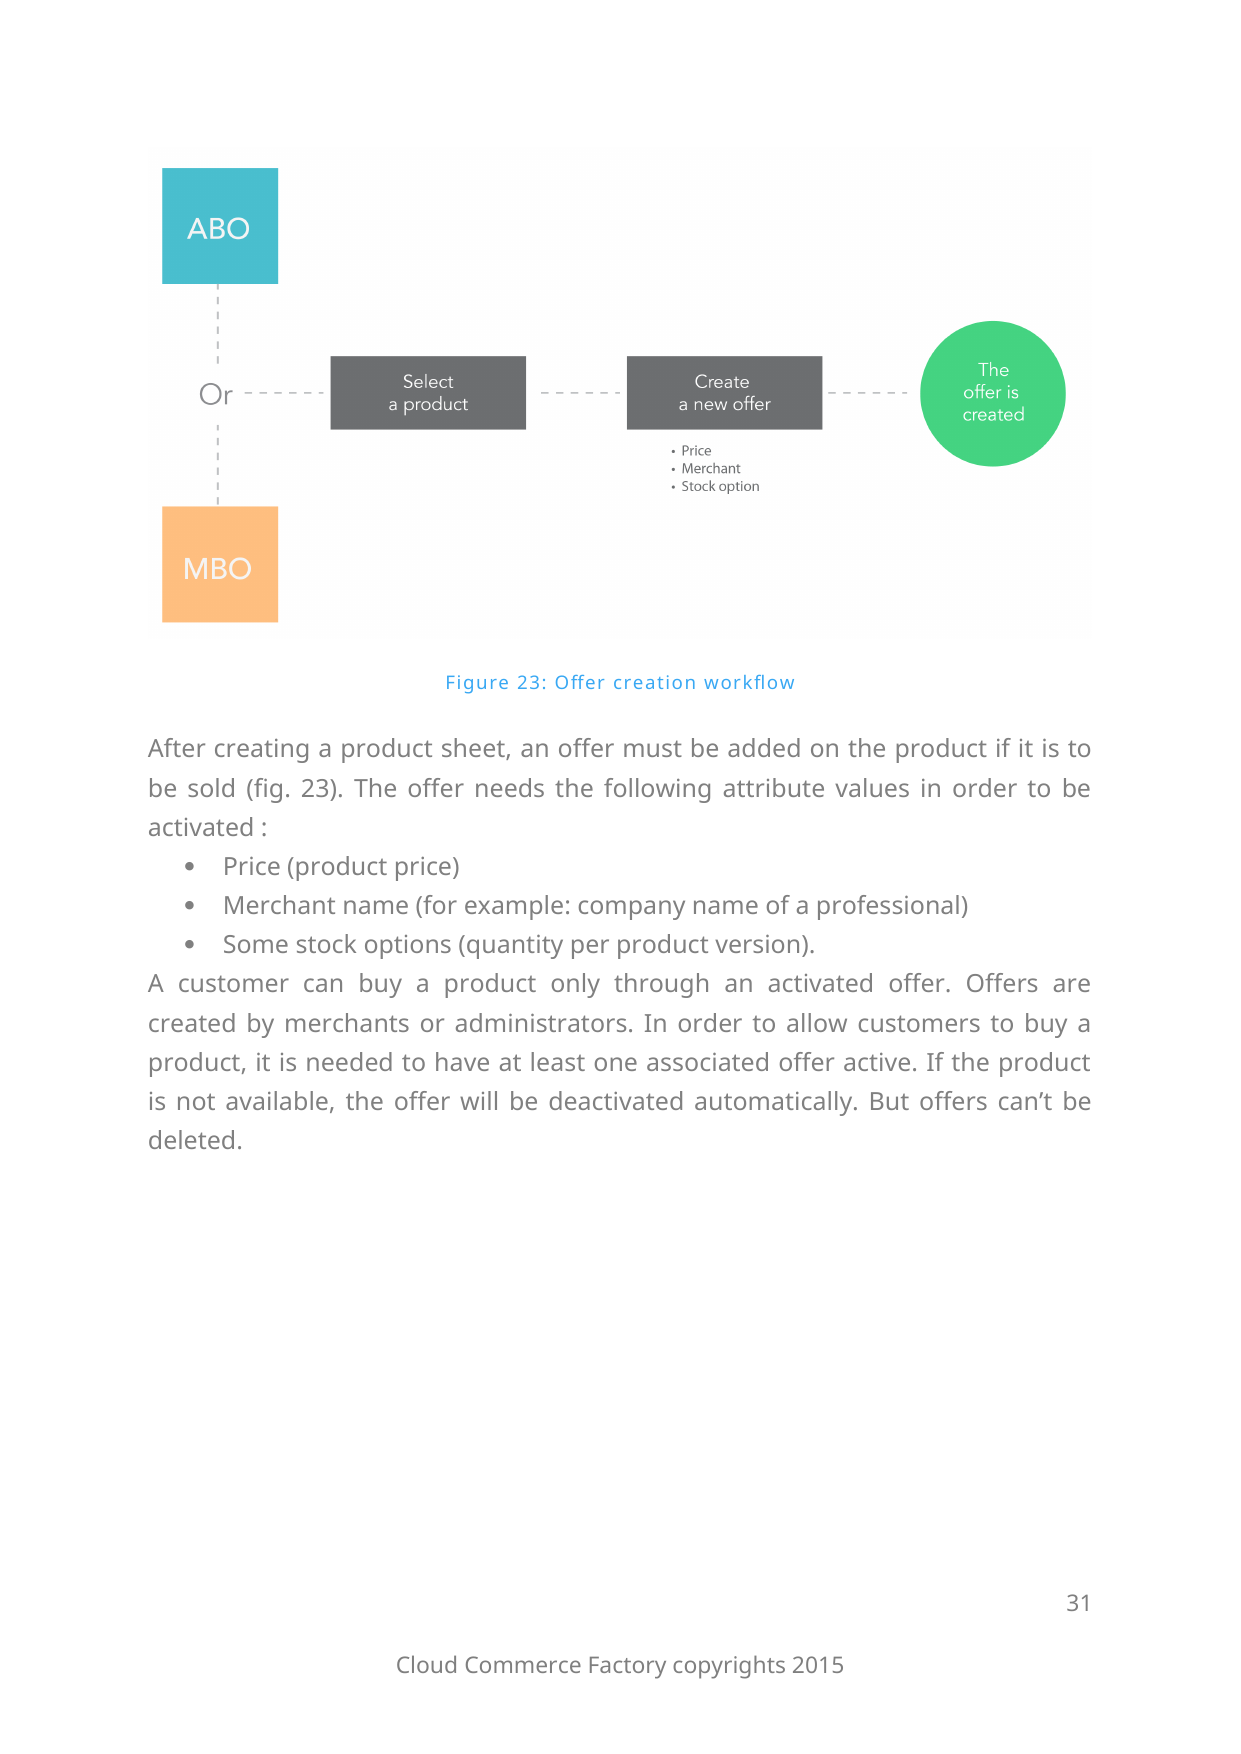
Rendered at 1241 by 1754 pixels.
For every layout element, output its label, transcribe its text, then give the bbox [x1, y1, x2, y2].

text A customer can buy a product only through an activated offer. Offers are created by merchants or administrators. In order to allow customers to buy a product, it is needed to have at least one associated offer active. If the product is not available, the offer will be deactivated automatically. But offers can’t be deleted. [148, 966, 1093, 1157]
subtitle Figure 23: Offer creation workflow [148, 669, 1093, 695]
list Some stock options (quantity per product version). [185, 927, 1093, 961]
list Price (product price) [185, 848, 1093, 883]
text After creating a product sheet, an offer must be added on the product if it is to be sold (fig. 23). The offer needs the following attribute values in order to be activated : [148, 731, 1093, 843]
list Merchant name (for example: company name of a professional) [185, 888, 1093, 922]
picture [147, 147, 1092, 639]
